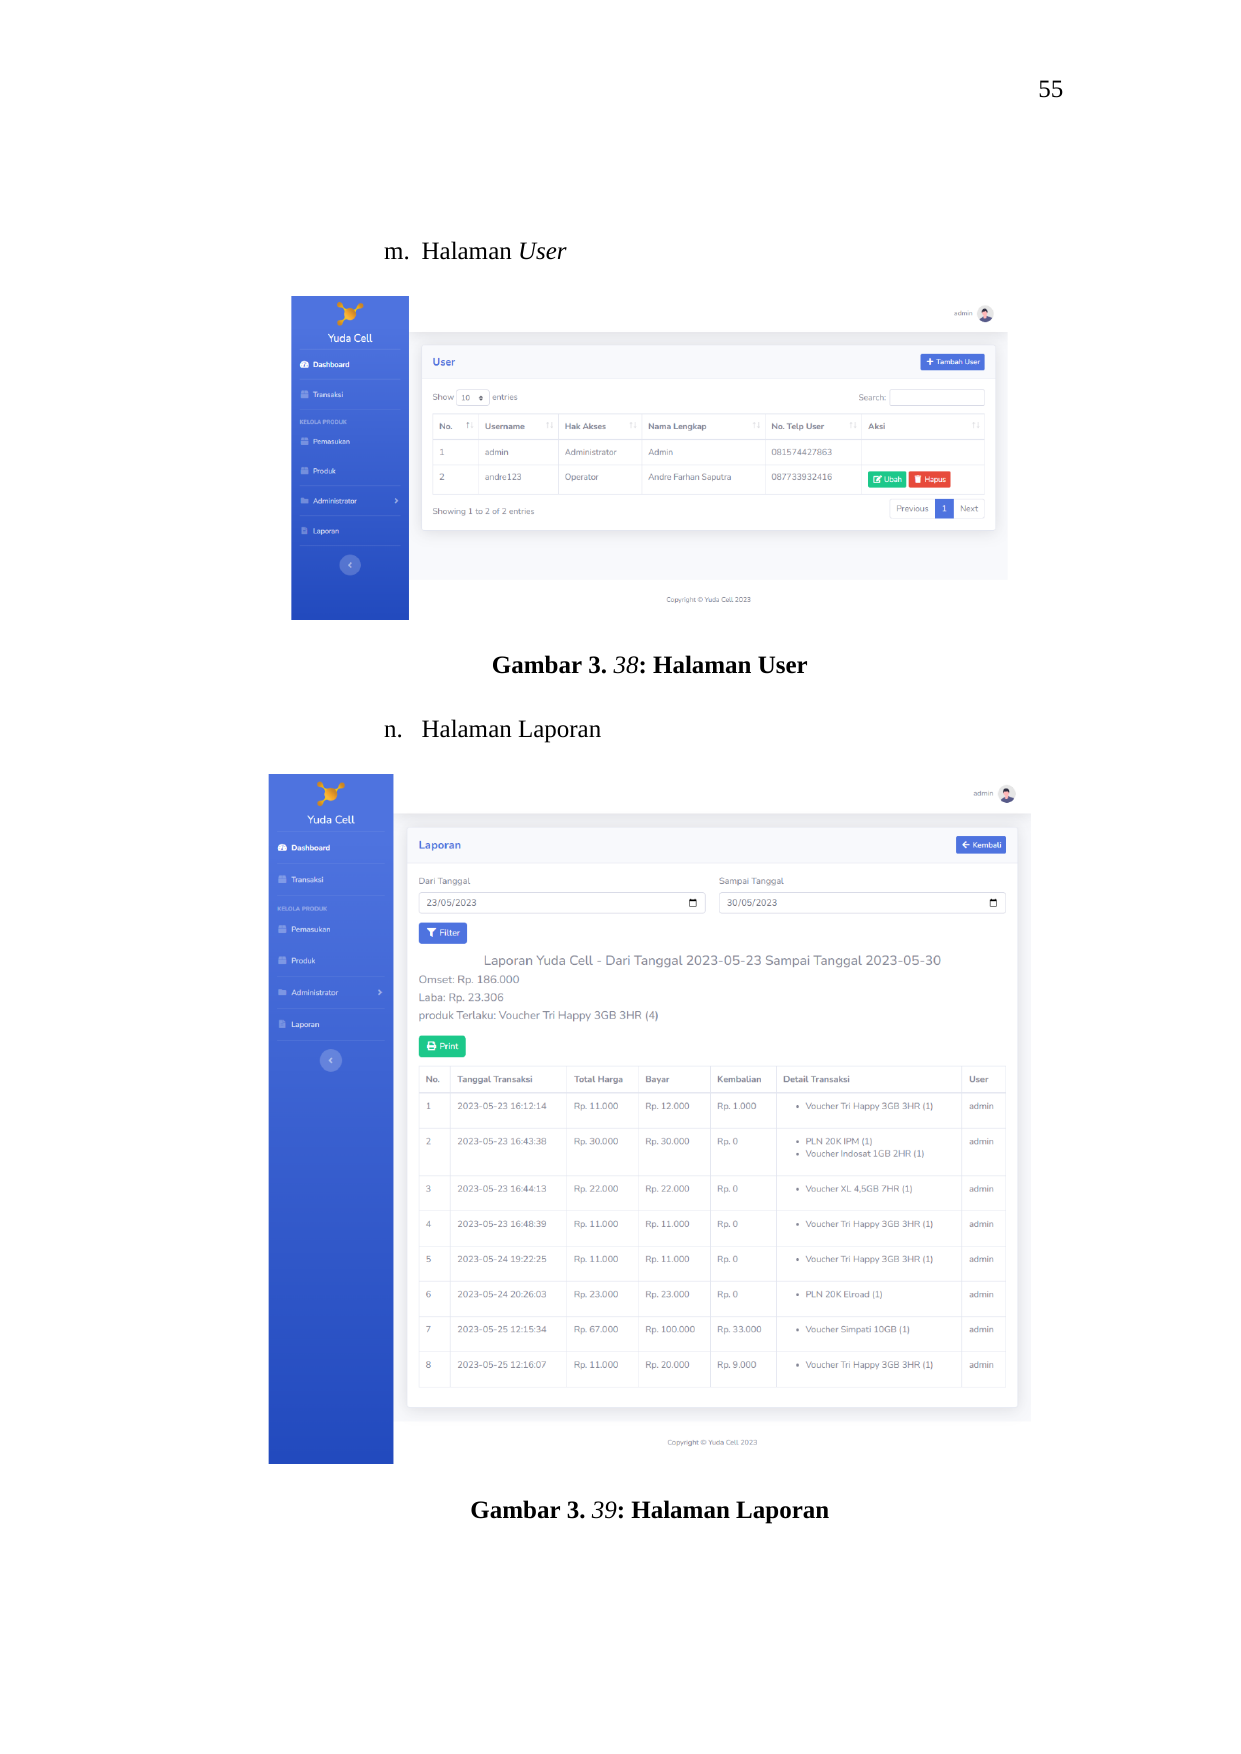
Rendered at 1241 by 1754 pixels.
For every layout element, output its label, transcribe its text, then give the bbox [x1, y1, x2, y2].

list Halaman User [384, 236, 1063, 265]
text Gambar 3. 38: Halaman User [236, 651, 1063, 679]
text Gambar 3. 39: Halaman Laporan [236, 1495, 1063, 1523]
list Halaman Laporan [384, 714, 1063, 743]
picture [291, 296, 1008, 620]
picture [268, 774, 1031, 1464]
